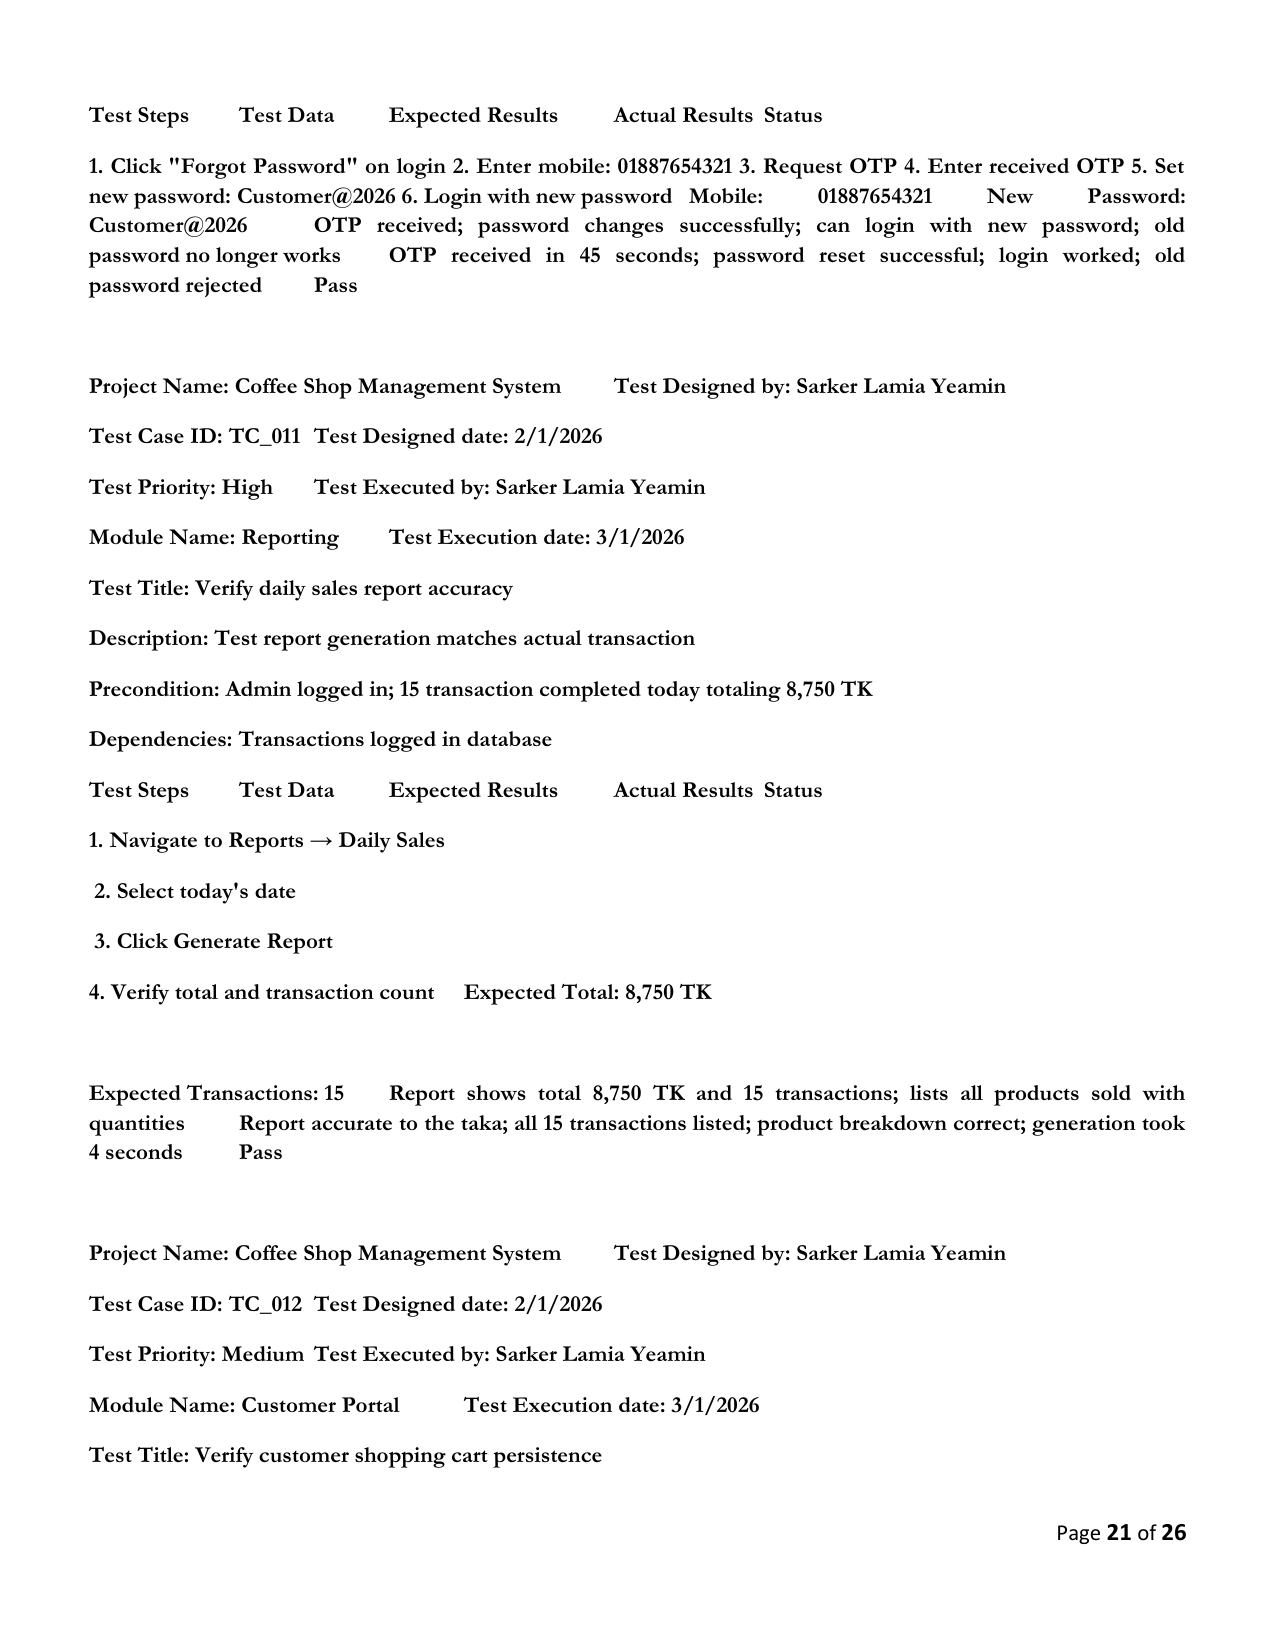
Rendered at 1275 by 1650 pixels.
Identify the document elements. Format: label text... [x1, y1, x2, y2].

text Test Title: Verify customer shopping cart persistence [88, 1443, 1186, 1469]
text 1. Navigate to Reports → Daily Sales [88, 828, 1186, 854]
text Test Steps Test Data Expected Results Actual Results Status [88, 103, 1186, 129]
text 3. Click Generate Report [88, 929, 1186, 955]
text Expected Transactions: 15 Report shows total 8,750 TK and 15 transactions; lists all products sold with quantities Report accurate to the taka; all 15 transactions listed; product breakdown correct; generation took 4 seconds Pass [88, 1081, 1186, 1166]
text Test Priority: High Test Executed by: Sarker Lamia Yeamin [88, 474, 1186, 500]
text Project Name: Coffee Shop Management System Test Designed by: Sarker Lamia Yeamin [88, 1241, 1186, 1267]
text Dependencies: Transactions logged in database [88, 727, 1186, 753]
text Module Name: Customer Portal Test Execution date: 3/1/2026 [88, 1393, 1186, 1418]
text Test Case ID: TC_012 Test Designed date: 2/1/2026 [88, 1292, 1186, 1317]
text 4. Verify total and transaction count Expected Total: 8,750 TK [88, 979, 1186, 1005]
text Description: Test report generation matches actual transaction [88, 626, 1186, 652]
text Module Name: Reporting Test Execution date: 3/1/2026 [88, 525, 1186, 551]
text Test Case ID: TC_011 Test Designed date: 2/1/2026 [88, 424, 1186, 450]
text Test Title: Verify daily sales report accuracy [88, 575, 1186, 601]
text 2. Select today's date [88, 878, 1186, 904]
text Project Name: Coffee Shop Management System Test Designed by: Sarker Lamia Yeamin [88, 373, 1186, 399]
text 1. Click "Forgot Password" on login 2. Enter mobile: 01887654321 3. Request OTP 4. Enter received OTP 5. Set new password: Customer@2026 6. Login with new password Mobile: 01887654321 New Password: Customer@2026 OTP received; password changes successfully; can login with new password; old password no longer works OTP received in 45 seconds; password reset successful; login worked; old password rejected Pass [88, 153, 1186, 298]
text Test Priority: Medium Test Executed by: Sarker Lamia Yeamin [88, 1342, 1186, 1368]
text Precondition: Admin logged in; 15 transaction completed today totaling 8,750 TK [88, 676, 1186, 702]
text Test Steps Test Data Expected Results Actual Results Status [88, 777, 1186, 803]
